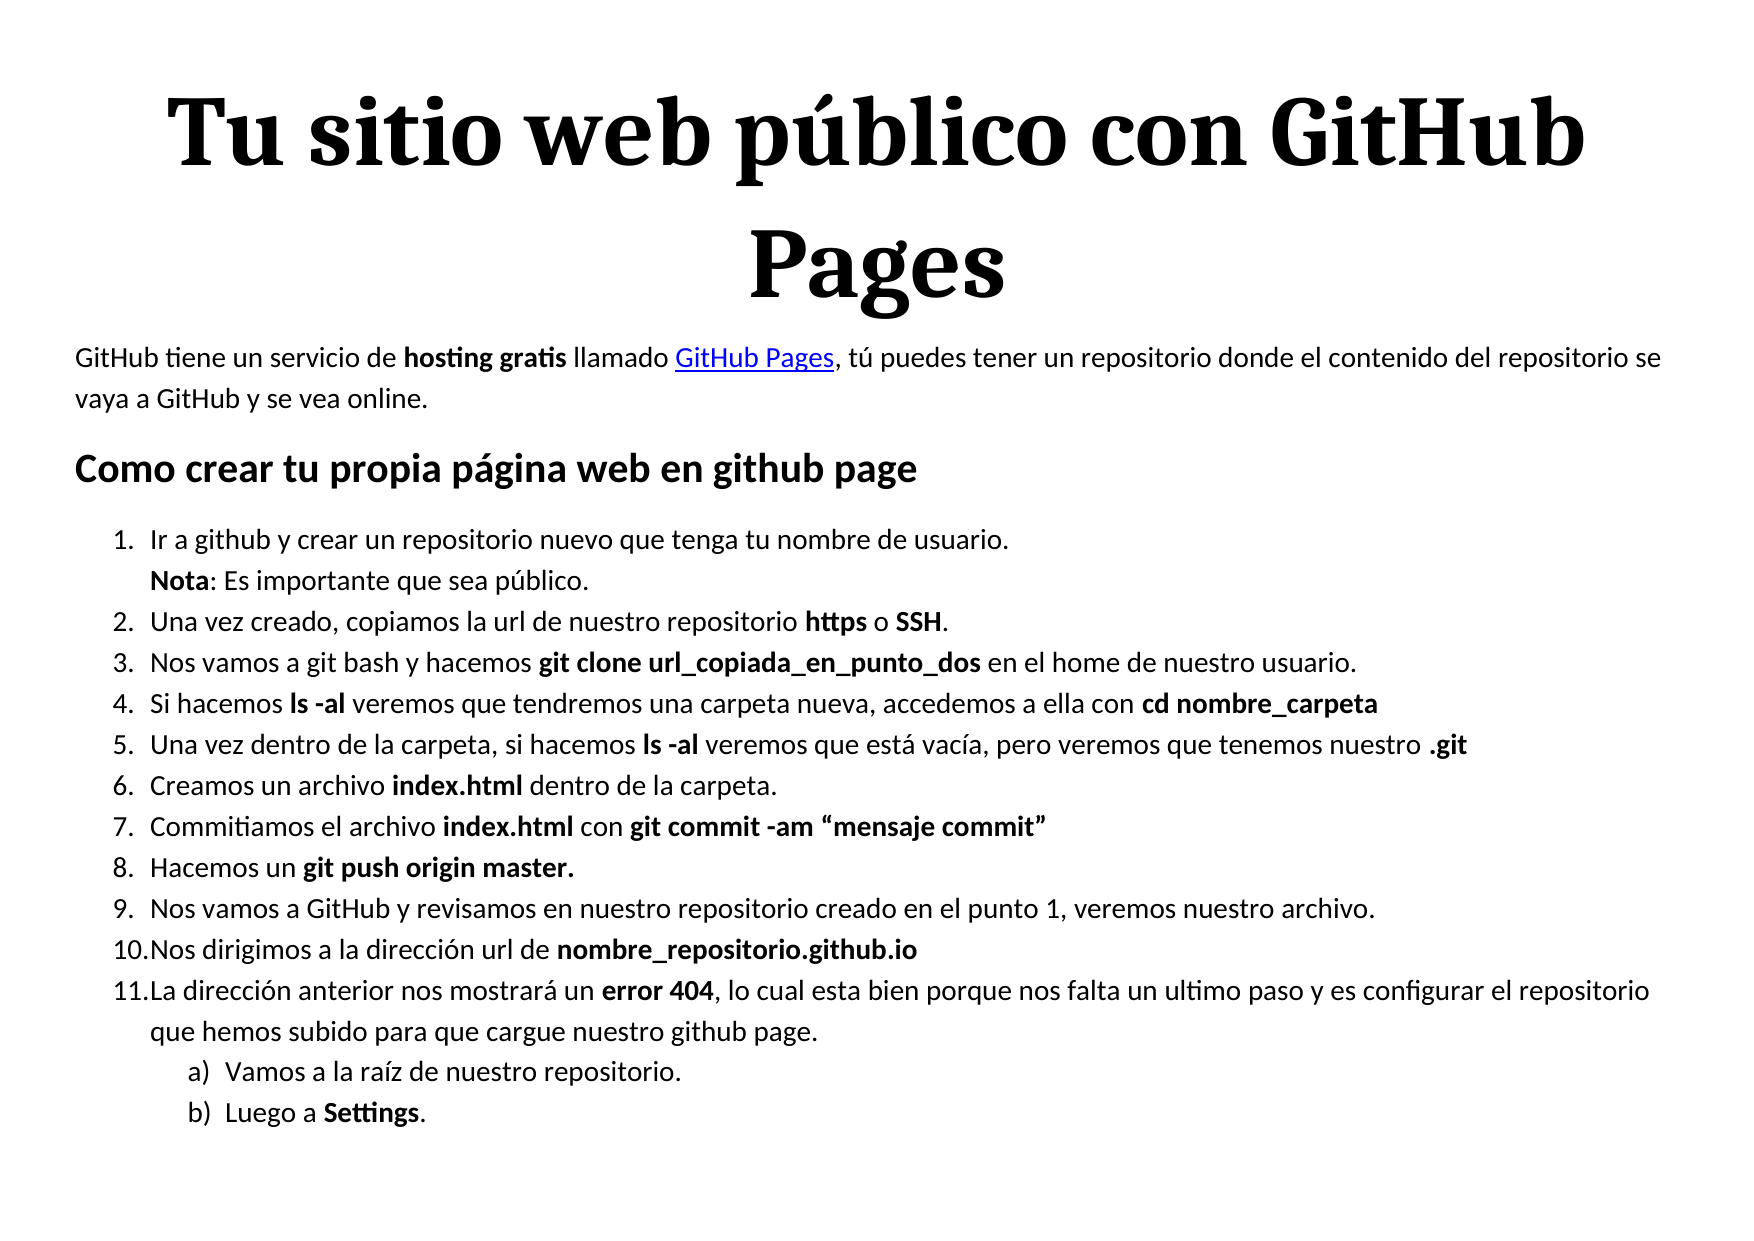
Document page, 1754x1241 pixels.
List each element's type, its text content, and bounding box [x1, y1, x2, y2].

list Creamos un archivo index.html dentro de la carpeta. [112, 767, 1679, 803]
list Vamos a la raíz de nuestro repositorio. [187, 1053, 1679, 1089]
list Si hacemos ls -al veremos que tendremos una carpeta nueva, accedemos a ella con cd nombre_carpeta [112, 685, 1679, 721]
list Nos vamos a git bash y hacemos git clone url_copiada_en_punto_dos en el home de nuestro usuario. [112, 644, 1679, 680]
subtitle Tu sitio web público con GitHub Pages [75, 75, 1679, 322]
list Luego a Settings. [187, 1094, 1679, 1130]
list Una vez creado, copiamos la url de nuestro repositorio https o SSH. [112, 603, 1679, 639]
list La dirección anterior nos mostrará un error 404, lo cual esta bien porque nos falta un ultimo paso y es configurar el repositorio que hemos subido para que cargue nuestro github page. [112, 972, 1679, 1048]
list Nota: Es importante que sea público. [150, 562, 1679, 598]
list Nos vamos a GitHub y revisamos en nuestro repositorio creado en el punto 1, veremos nuestro archivo. [112, 890, 1679, 925]
list Nos dirigimos a la dirección url de nombre_repositorio.github.io [112, 931, 1679, 966]
text Como crear tu propia página web en github page [75, 442, 1679, 493]
list Ir a github y crear un repositorio nuevo que tenga tu nombre de usuario. [112, 521, 1679, 557]
text GitHub tiene un servicio de hosting gratis llamado GitHub Pages, tú puedes tener un repositorio donde el contenido del repositorio se vaya a GitHub y se vea online. [75, 339, 1679, 416]
list Una vez dentro de la carpeta, si hacemos ls -al veremos que está vacía, pero veremos que tenemos nuestro .git [112, 726, 1679, 762]
list Hacemos un git push origin master. [112, 849, 1679, 884]
list Commitiamos el archivo index.html con git commit -am “mensaje commit” [112, 808, 1679, 843]
